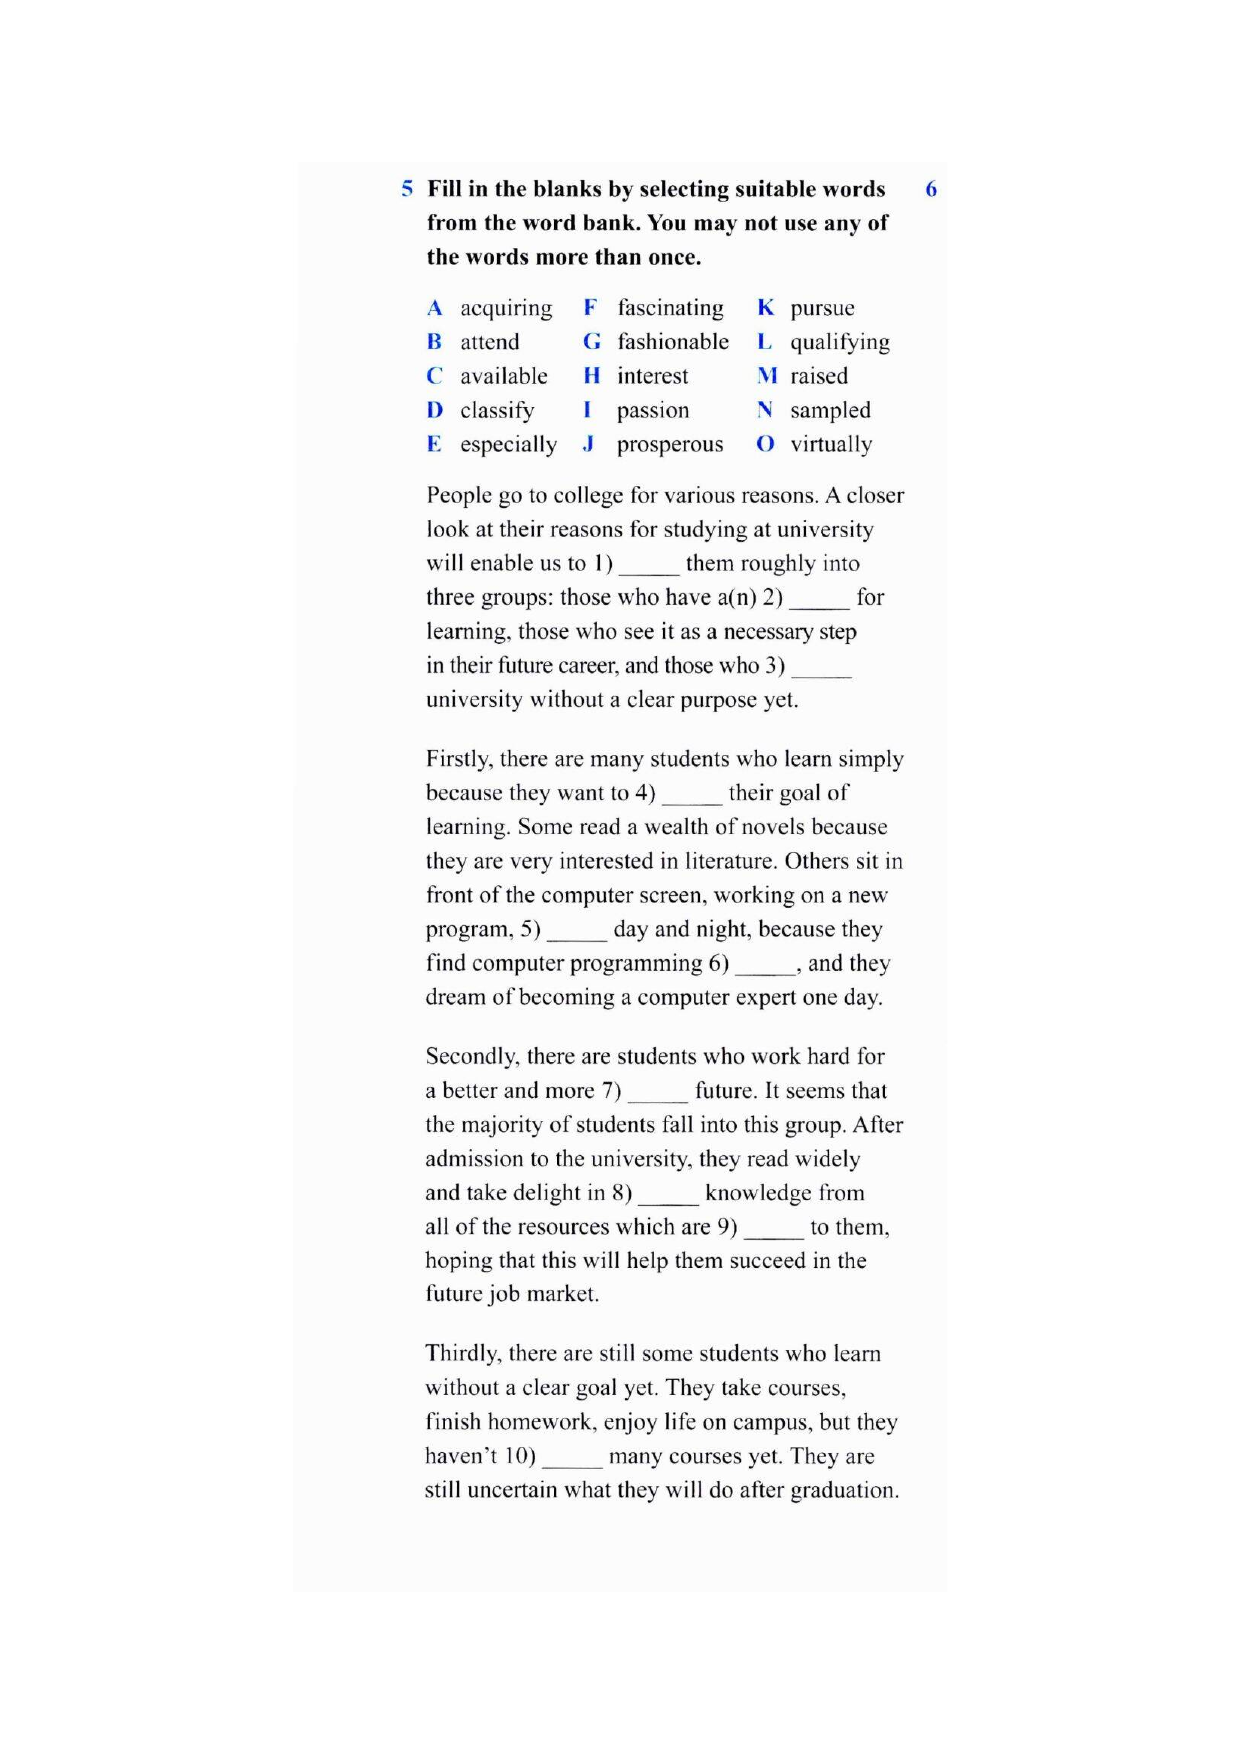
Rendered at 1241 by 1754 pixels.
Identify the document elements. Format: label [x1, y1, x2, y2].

picture [293, 162, 948, 1592]
